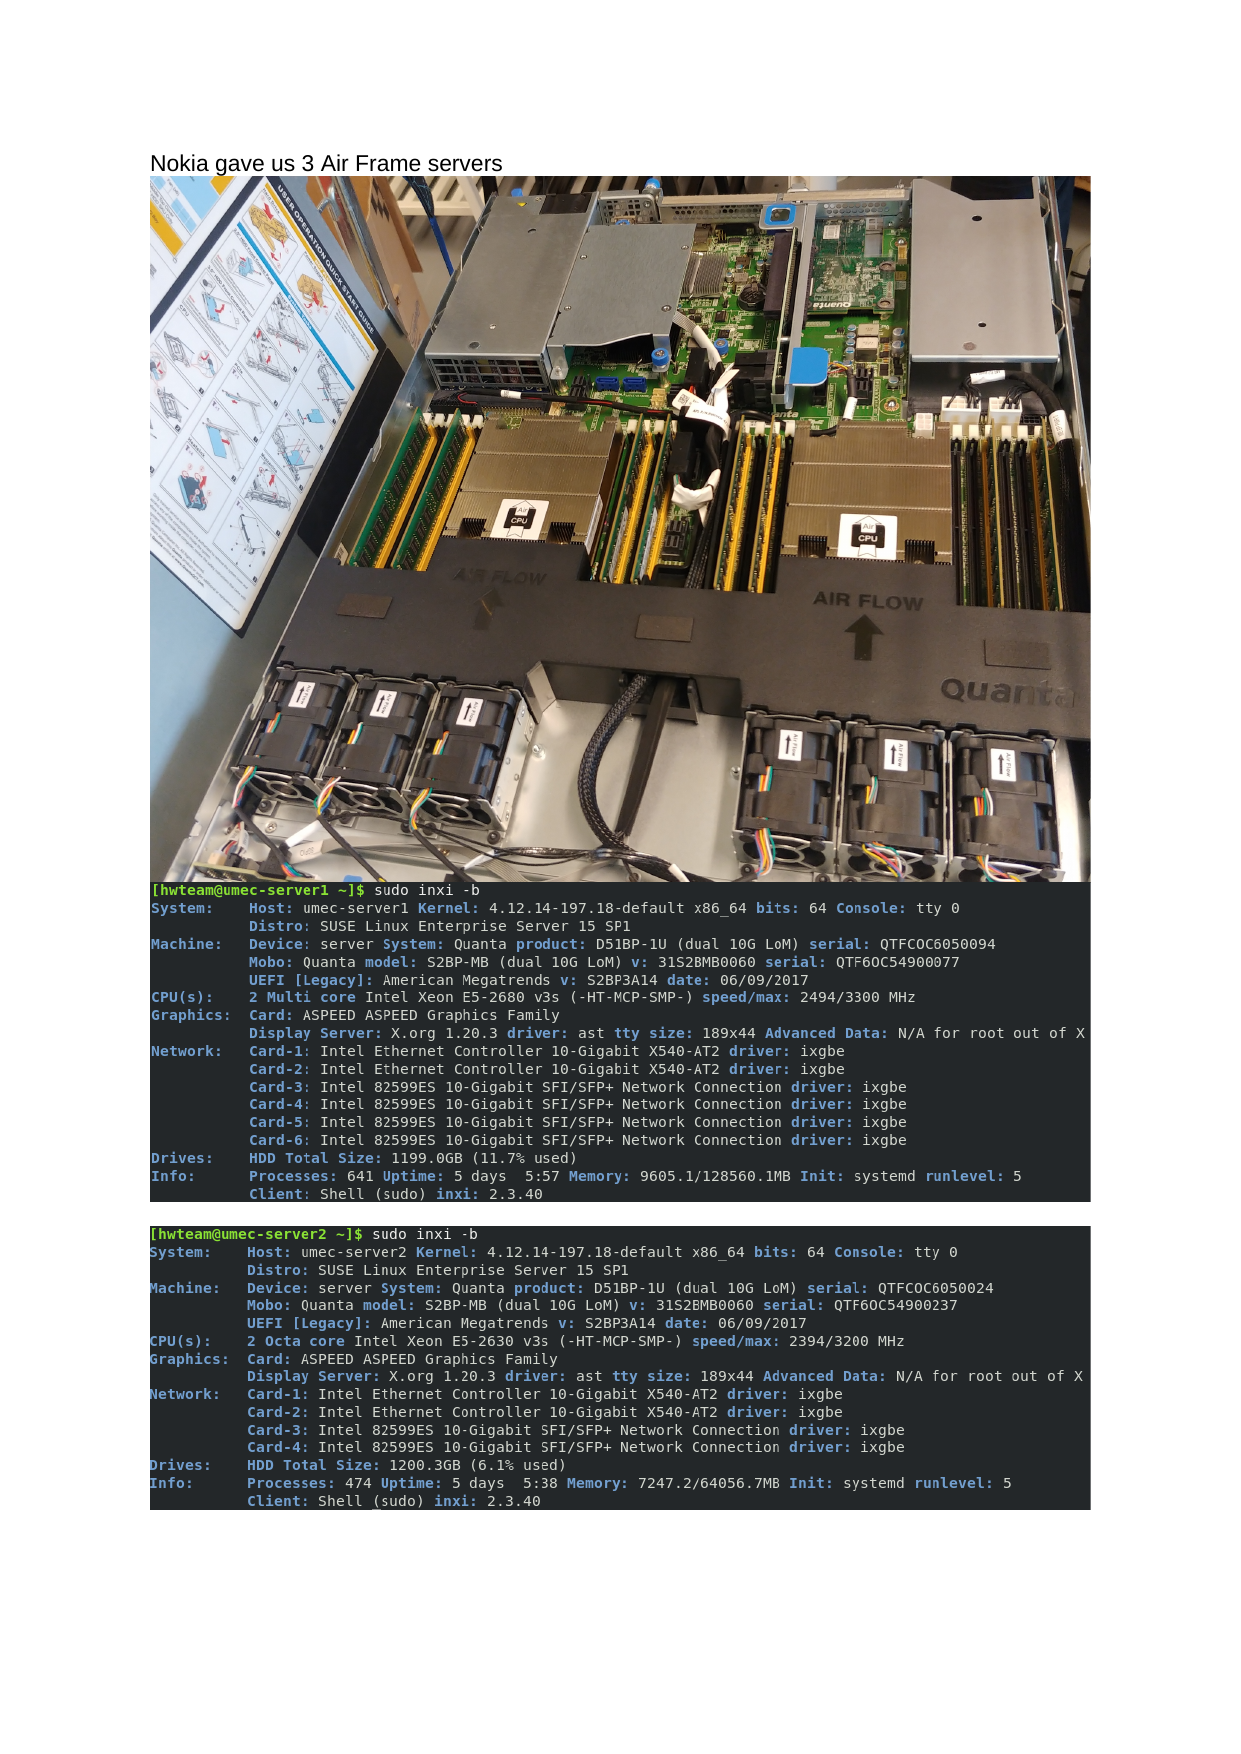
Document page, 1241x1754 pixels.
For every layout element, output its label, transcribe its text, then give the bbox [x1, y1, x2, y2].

text Nokia gave us 3 Air Frame servers [150, 150, 1090, 176]
picture [150, 1226, 1091, 1510]
picture [150, 176, 1091, 1202]
